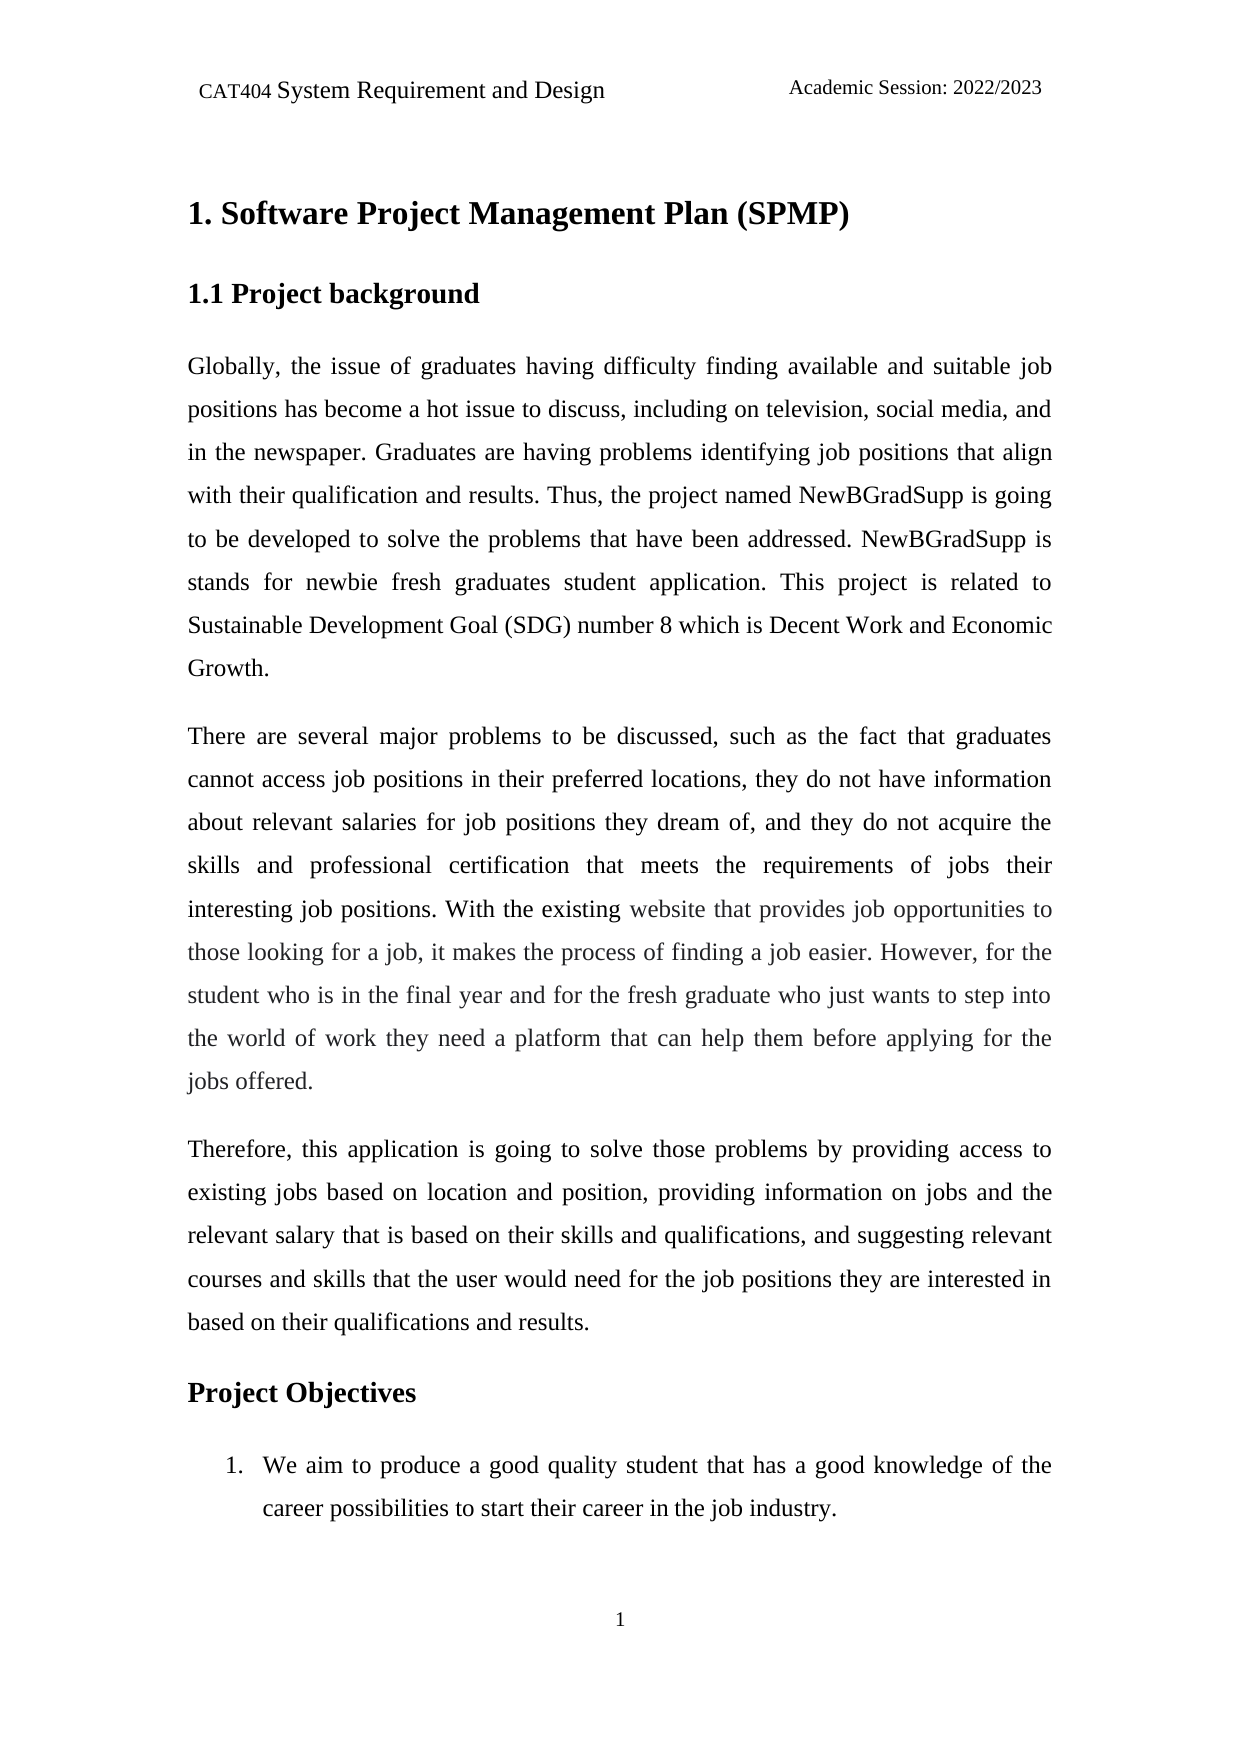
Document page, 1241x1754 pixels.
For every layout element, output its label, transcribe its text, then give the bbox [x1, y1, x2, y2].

text Therefore, this application is going to solve those problems by providing access to existing jobs based on location and position, providing information on jobs and the relevant salary that is based on their skills and qualifications, and suggesting relevant courses and skills that the user would need for the job positions they are interested in based on their qualifications and results. [187, 1134, 1053, 1336]
text Globally, the issue of graduates having difficulty finding available and suitable job positions has become a hot issue to discuss, including on television, social media, and in the newspaper. Graduates are having problems identifying job positions that align with their qualification and results. Thus, the project named NewBGradSupp is going to be developed to solve the problems that have been addressed. NewBGradSupp is stands for newbie fresh graduates student application. This project is related to Sustainable Development Goal (SDG) number 8 which is Decent Work and Economic Growth. [187, 351, 1053, 682]
text Project Objectives [187, 1375, 1053, 1408]
text There are several major problems to be discussed, such as the fact that graduates cannot access job positions in their preferred locations, they do not have information about relevant salaries for job positions they dream of, and they do not acquire the skills and professional certification that meets the requirements of jobs their interesting job positions. With the existing website that provides job opportunities to those looking for a job, it makes the process of finding a job easier. However, for the student who is in the final year and for the fresh graduate who just wants to step into the world of work they need a platform that can help them before applying for the jobs offered. [187, 721, 1053, 1095]
subtitle 1.1 Project background [187, 276, 1053, 309]
subtitle 1. Software Project Management Plan (SPMP) [187, 193, 1053, 232]
list We aim to produce a good quality student that has a good knowledge of the career possibilities to start their career in the job industry. [225, 1450, 1053, 1522]
